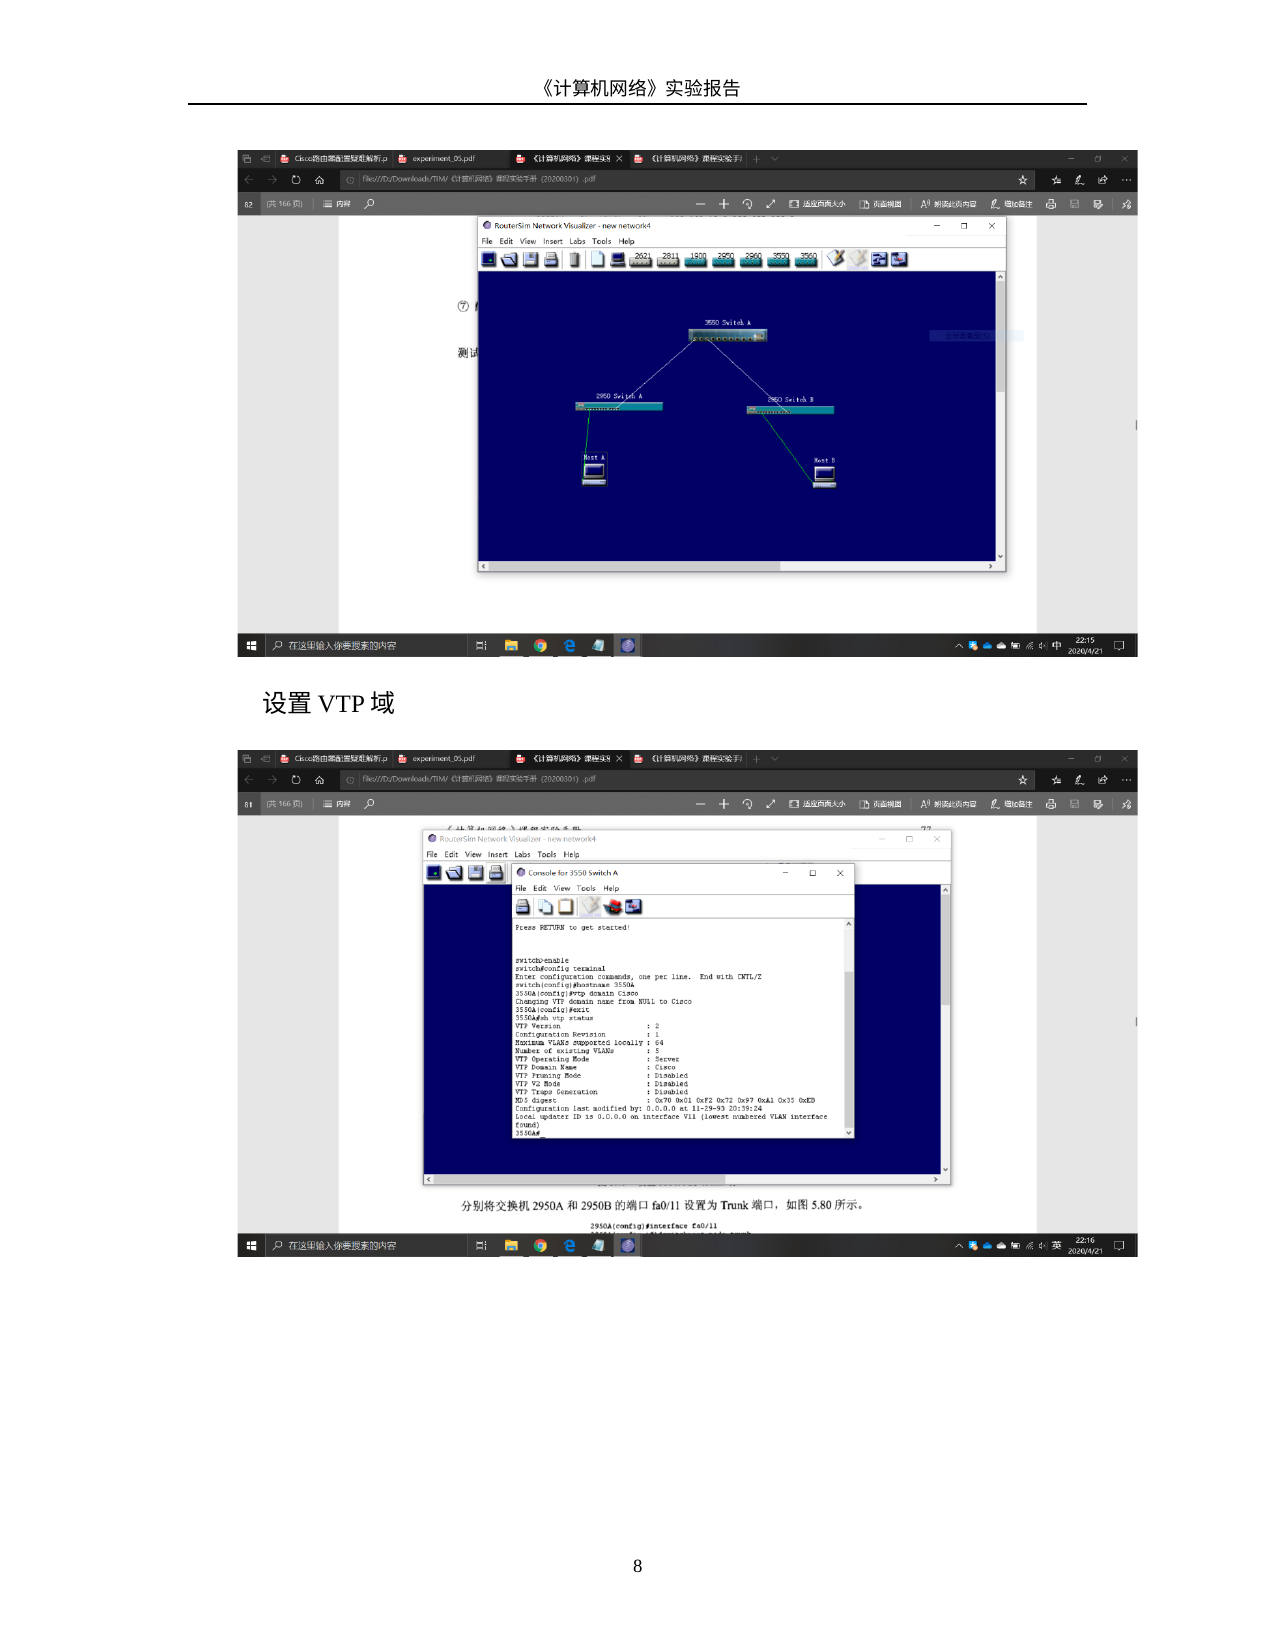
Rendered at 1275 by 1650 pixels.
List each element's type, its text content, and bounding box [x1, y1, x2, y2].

list 设置VTP域 [187, 683, 1087, 719]
picture [237, 750, 1138, 1257]
picture [237, 150, 1138, 657]
